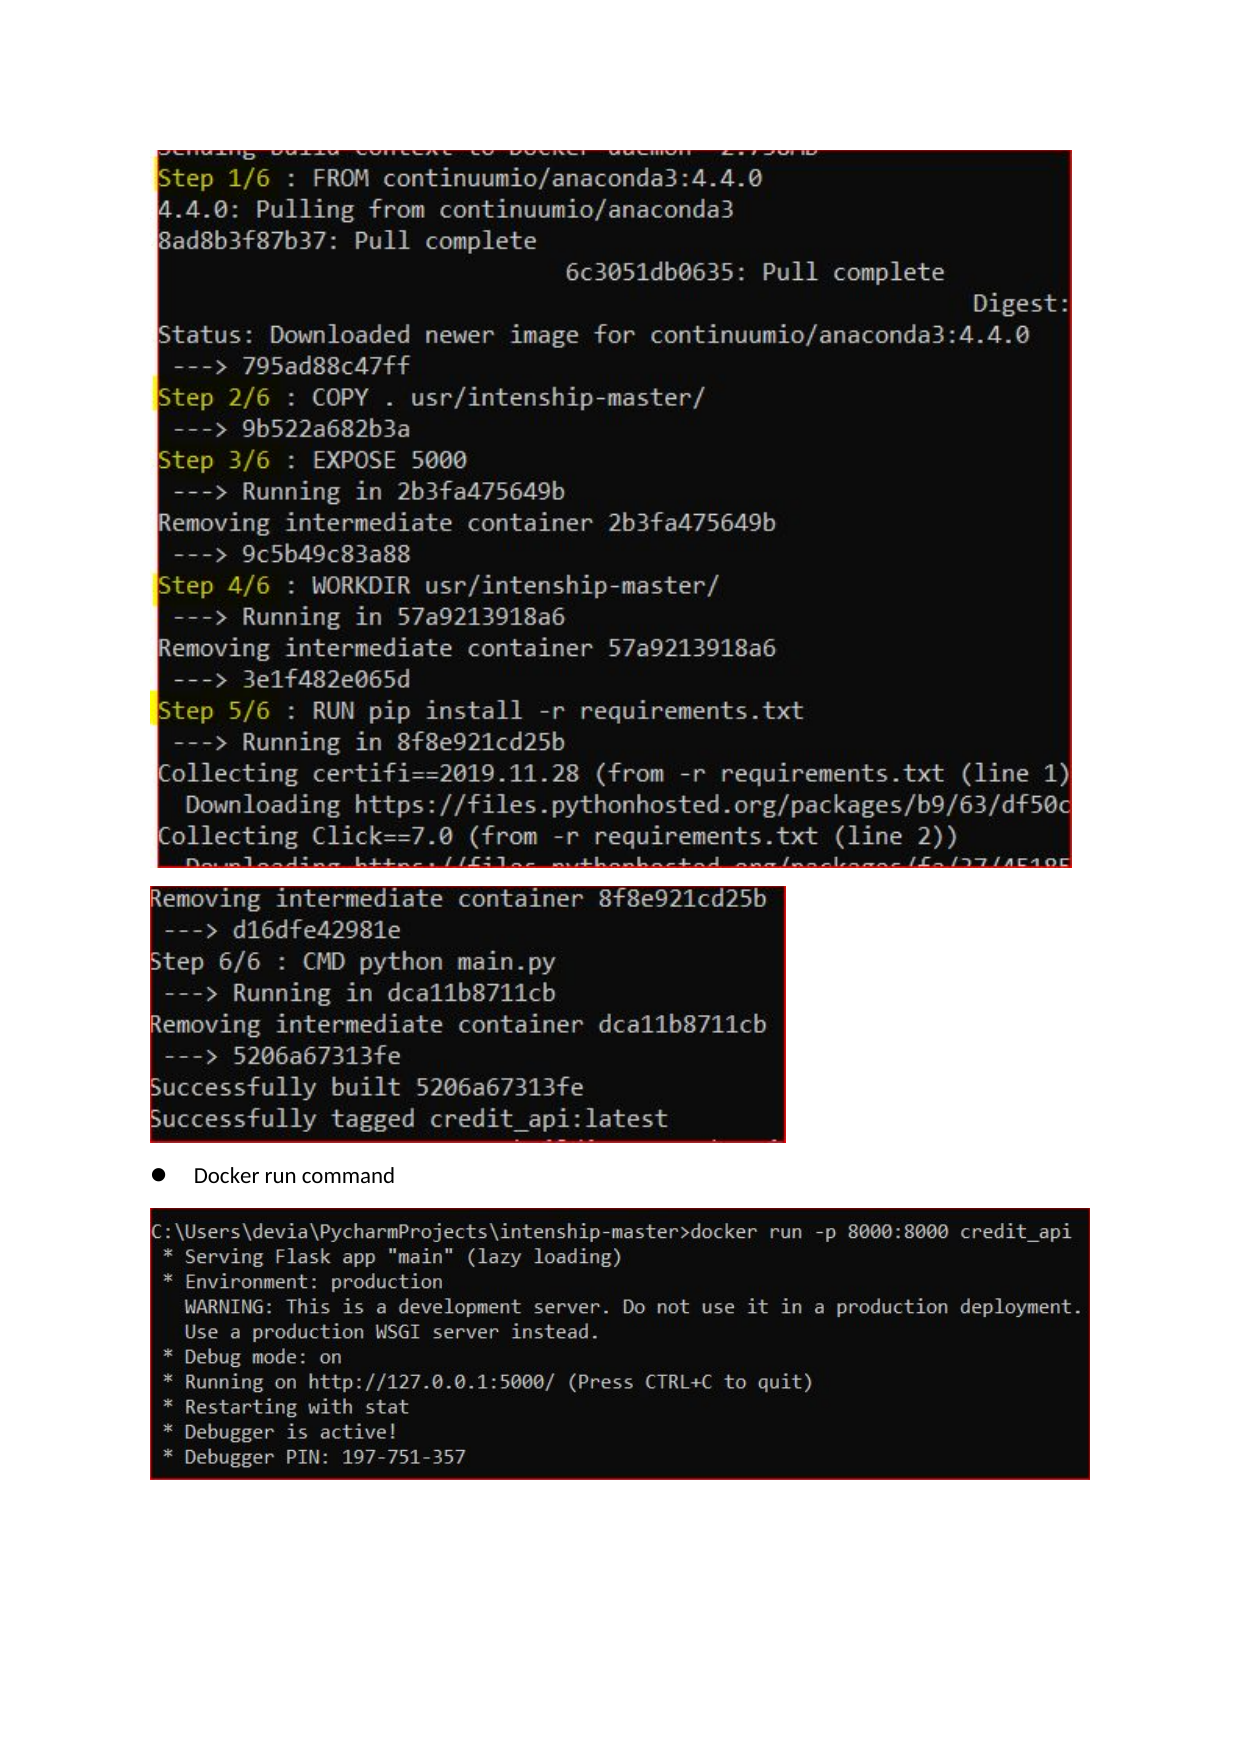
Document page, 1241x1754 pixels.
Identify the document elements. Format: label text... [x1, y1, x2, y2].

picture [150, 1208, 1090, 1480]
list Docker run command [150, 1161, 1090, 1189]
picture [150, 886, 786, 1143]
picture [150, 150, 1072, 868]
